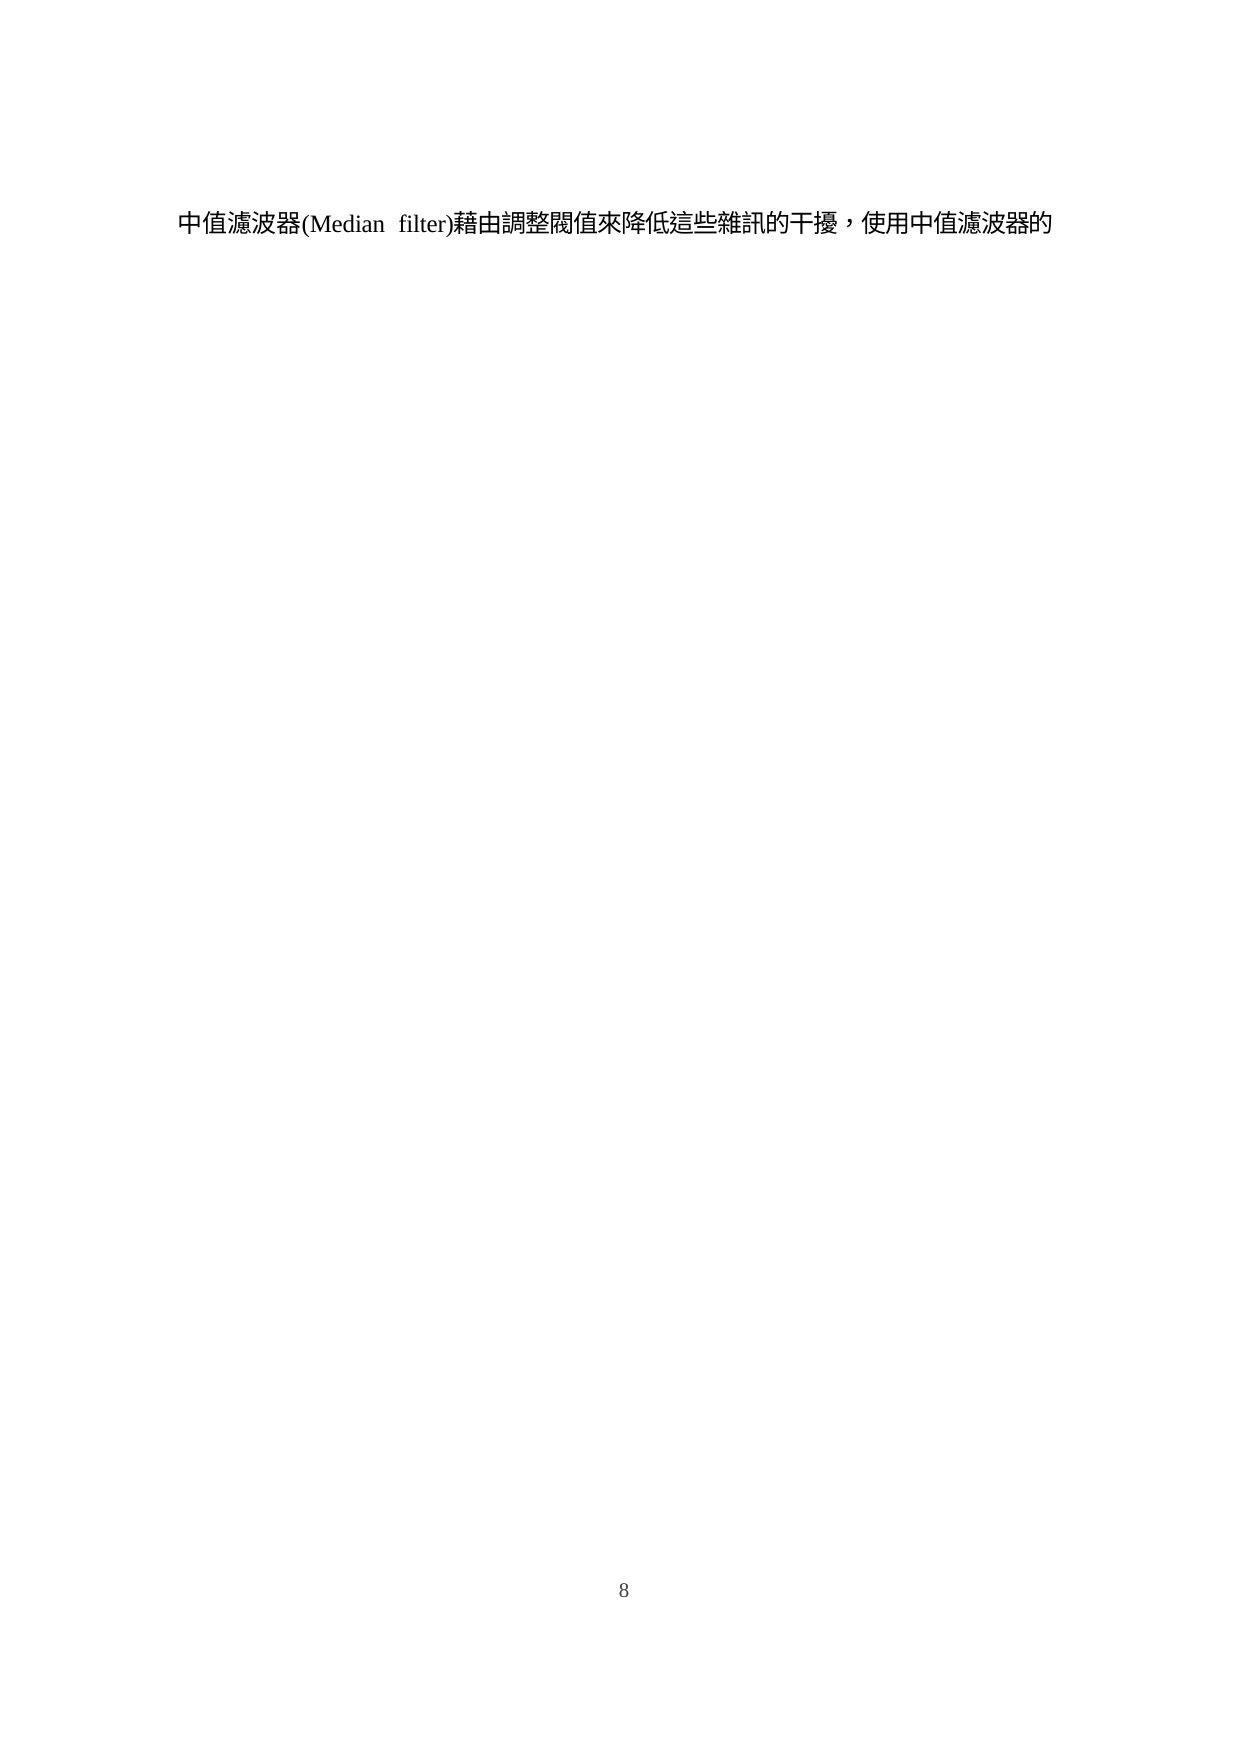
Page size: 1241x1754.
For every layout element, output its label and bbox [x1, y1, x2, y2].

text [177, 183, 1063, 239]
